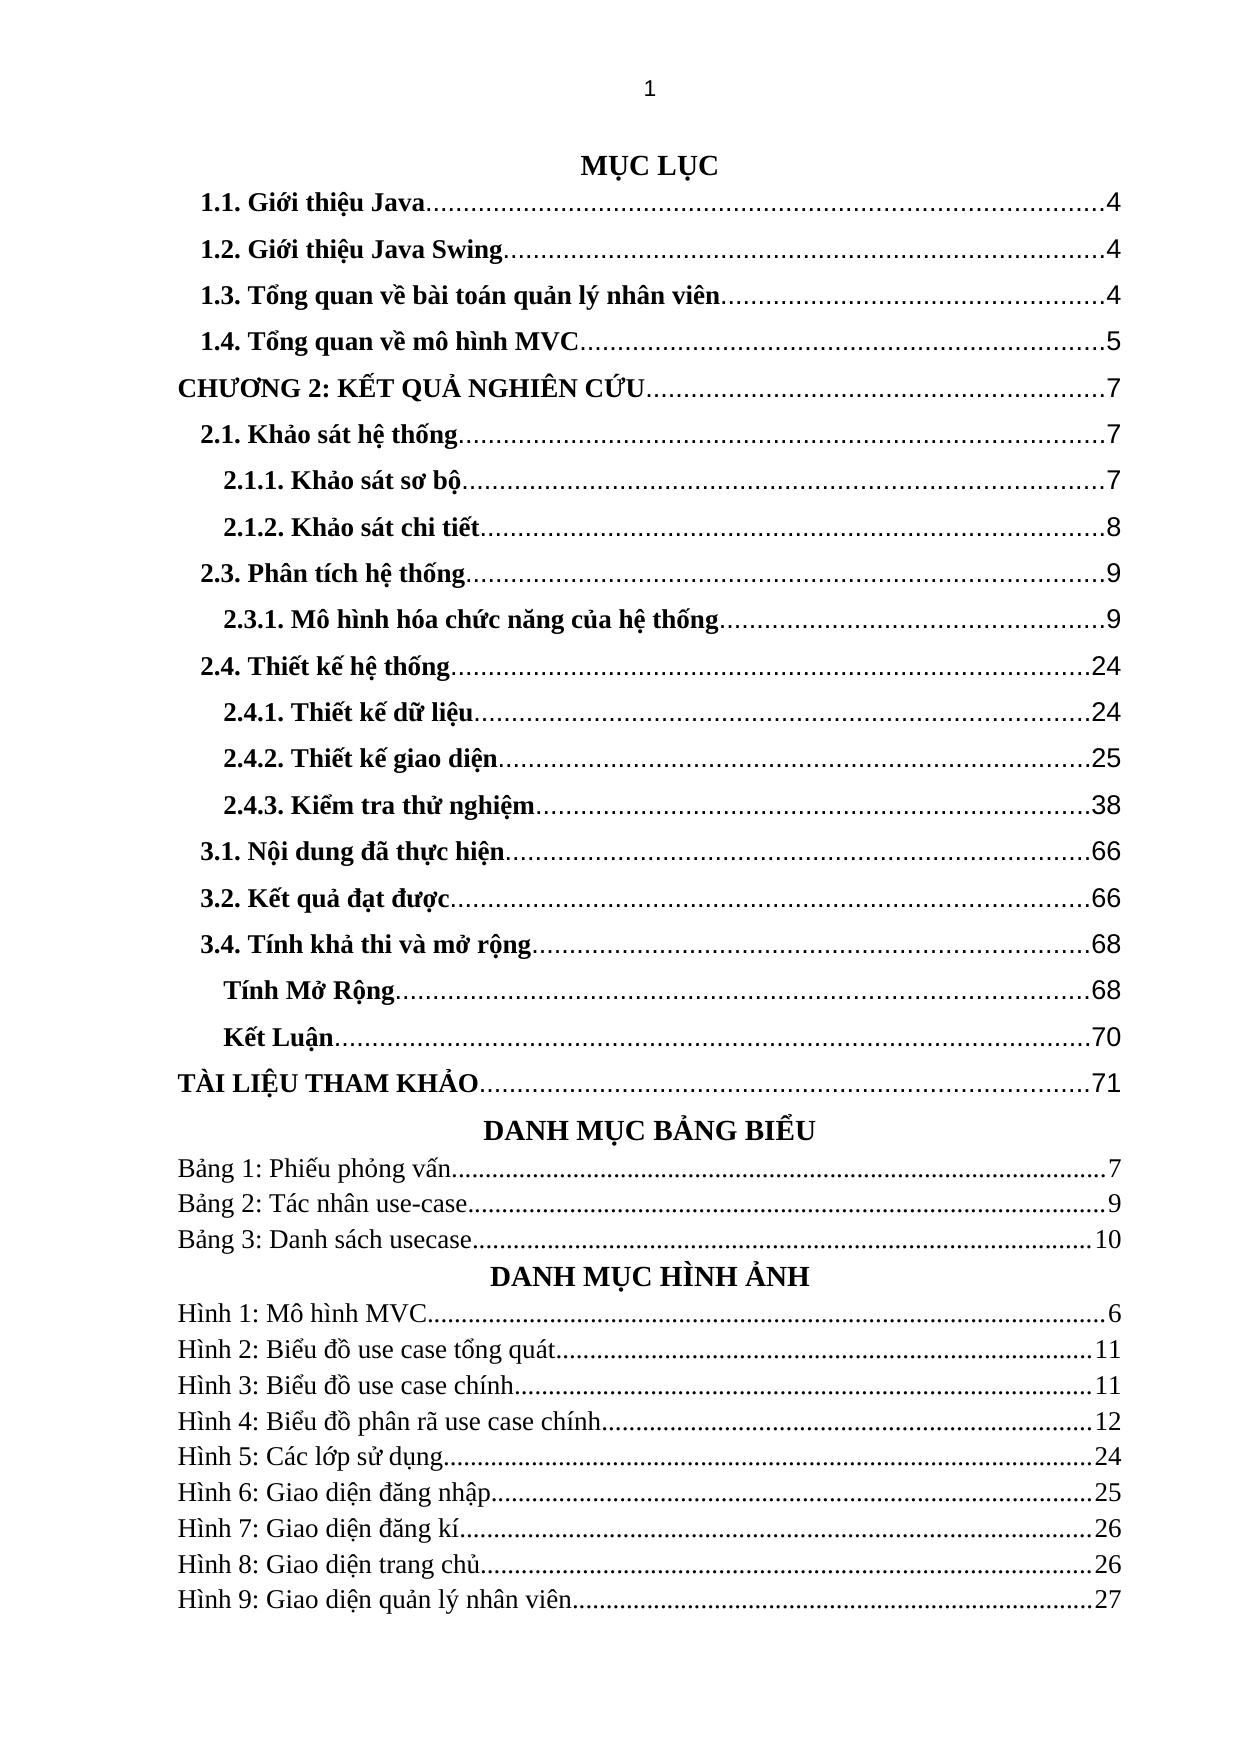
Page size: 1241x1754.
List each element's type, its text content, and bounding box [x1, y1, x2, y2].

text Hình 4: Biểu đồ phân rã use case chính 12 [177, 1405, 1122, 1436]
text DANH MỤC BẢNG BIỂU [177, 1113, 1122, 1147]
text Hình 7: Giao diện đăng kí 26 [177, 1512, 1122, 1543]
text TÀI LIỆU THAM KHẢO 71 [177, 1067, 1122, 1098]
text 1.3. Tổng quan về bài toán quản lý nhân viên 4 [200, 279, 1122, 310]
text 2.1. Khảo sát hệ thống 7 [200, 418, 1122, 449]
text Bảng 2: Tác nhân use-case 9 [177, 1188, 1122, 1219]
text 2.4.2. Thiết kế giao diện 25 [223, 742, 1122, 774]
text Hình 6: Giao diện đăng nhập 25 [177, 1476, 1122, 1507]
text DANH MỤC HÌNH ẢNH [177, 1259, 1122, 1293]
text 2.1.2. Khảo sát chi tiết 8 [223, 511, 1122, 542]
text 2.1.1. Khảo sát sơ bộ 7 [223, 464, 1122, 496]
text Hình 9: Giao diện quản lý nhân viên 27 [177, 1583, 1122, 1614]
text 1.4. Tổng quan về mô hình MVC 5 [200, 325, 1122, 357]
text Kết Luận 70 [223, 1021, 1122, 1052]
text Hình 8: Giao diện trang chủ 26 [177, 1548, 1122, 1579]
text Tính Mở Rộng 68 [223, 974, 1122, 1006]
text 2.3. Phân tích hệ thống 9 [200, 557, 1122, 588]
text Hình 2: Biểu đồ use case tổng quát 11 [177, 1333, 1122, 1364]
text CHƯƠNG 2: KẾT QUẢ NGHIÊN CỨU 7 [177, 372, 1122, 403]
text Hình 5: Các lớp sử dụng 24 [177, 1441, 1122, 1472]
text 2.4.3. Kiểm tra thử nghiệm 38 [223, 789, 1122, 820]
text 1.2. Giới thiệu Java Swing 4 [200, 233, 1122, 264]
text Hình 1: Mô hình MVC 6 [177, 1298, 1122, 1329]
text 3.2. Kết quả đạt được 66 [200, 882, 1122, 913]
text 1.1. Giới thiệu Java 4 [200, 186, 1122, 217]
text Bảng 3: Danh sách usecase 10 [177, 1223, 1122, 1254]
text Bảng 1: Phiếu phỏng vấn.... 7 [177, 1152, 1122, 1183]
text 2.4. Thiết kế hệ thống 24 [200, 650, 1122, 681]
text 3.1. Nội dung đã thực hiện 66 [200, 835, 1122, 866]
text 2.3.1. Mô hình hóa chức năng của hệ thống 9 [223, 603, 1122, 635]
text Hình 3: Biểu đồ use case chính 11 [177, 1369, 1122, 1400]
text 3.4. Tính khả thi và mở rộng 68 [200, 928, 1122, 959]
text MỤC LỤC [177, 148, 1122, 181]
text 2.4.1. Thiết kế dữ liệu 24 [223, 696, 1122, 727]
